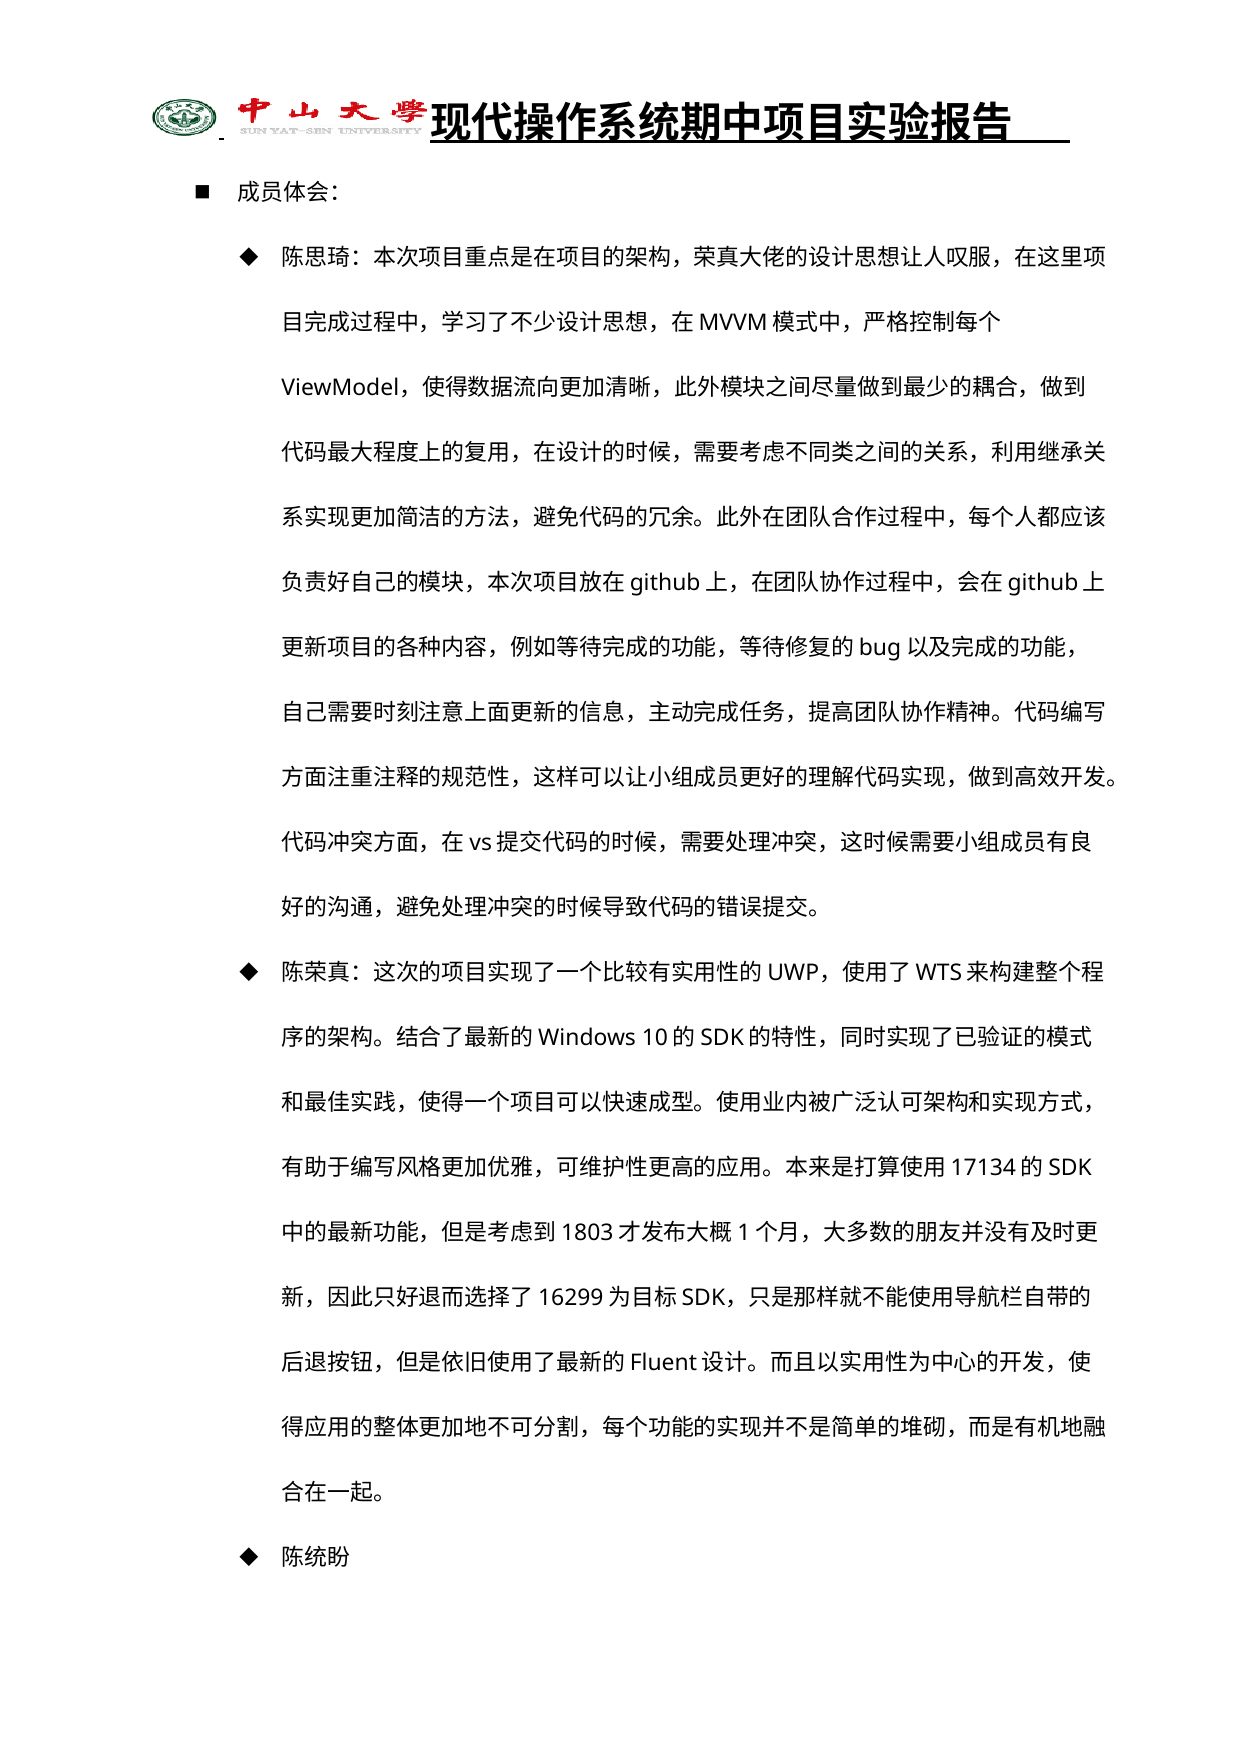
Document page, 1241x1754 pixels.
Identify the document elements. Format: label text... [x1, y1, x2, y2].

picture [150, 97, 219, 137]
list 成员体会： [194, 158, 1106, 223]
list 陈荣真：这次的项目实现了一个比较有实用性的UWP，使用了WTS来构建整个程序的架构。结合了最新的Windows 10的SDK的特性，同时实现了已验证的模式和最佳实践，使得一个项目可以快速成型。使用业内被广泛认可架构和实现方式，有助于编写风格更加优雅，可维护性更高的应用。本来是打算使用17134的SDK中的最新功能，但是考虑到1803才发布大概1个月，大多数的朋友并没有及时更新，因此只好退而选择了16299为目标SDK，只是那样就不能使用导航栏自带的后退按钮，但是依旧使用了最新的Fluent设计。而且以实用性为中心的开发，使得应用的整体更加地不可分割，每个功能的实现并不是简单的堆砌，而是有机地融合在一起。 [237, 938, 1106, 1523]
picture [223, 95, 430, 137]
list 陈思琦：本次项目重点是在项目的架构，荣真大佬的设计思想让人叹服，在这里项目完成过程中，学习了不少设计思想，在MVVM模式中，严格控制每个ViewModel，使得数据流向更加清晰，此外模块之间尽量做到最少的耦合，做到代码最大程度上的复用，在设计的时候，需要考虑不同类之间的关系，利用继承关系实现更加简洁的方法，避免代码的冗余。此外在团队合作过程中，每个人都应该负责好自己的模块，本次项目放在github上，在团队协作过程中，会在github上更新项目的各种内容，例如等待完成的功能，等待修复的bug以及完成的功能，自己需要时刻注意上面更新的信息，主动完成任务，提高团队协作精神。代码编写方面注重注释的规范性，这样可以让小组成员更好的理解代码实现，做到高效开发。代码冲突方面，在vs提交代码的时候，需要处理冲突，这时候需要小组成员有良好的沟通，避免处理冲突的时候导致代码的错误提交。 [237, 223, 1106, 938]
list 陈统盼 [237, 1523, 1106, 1588]
